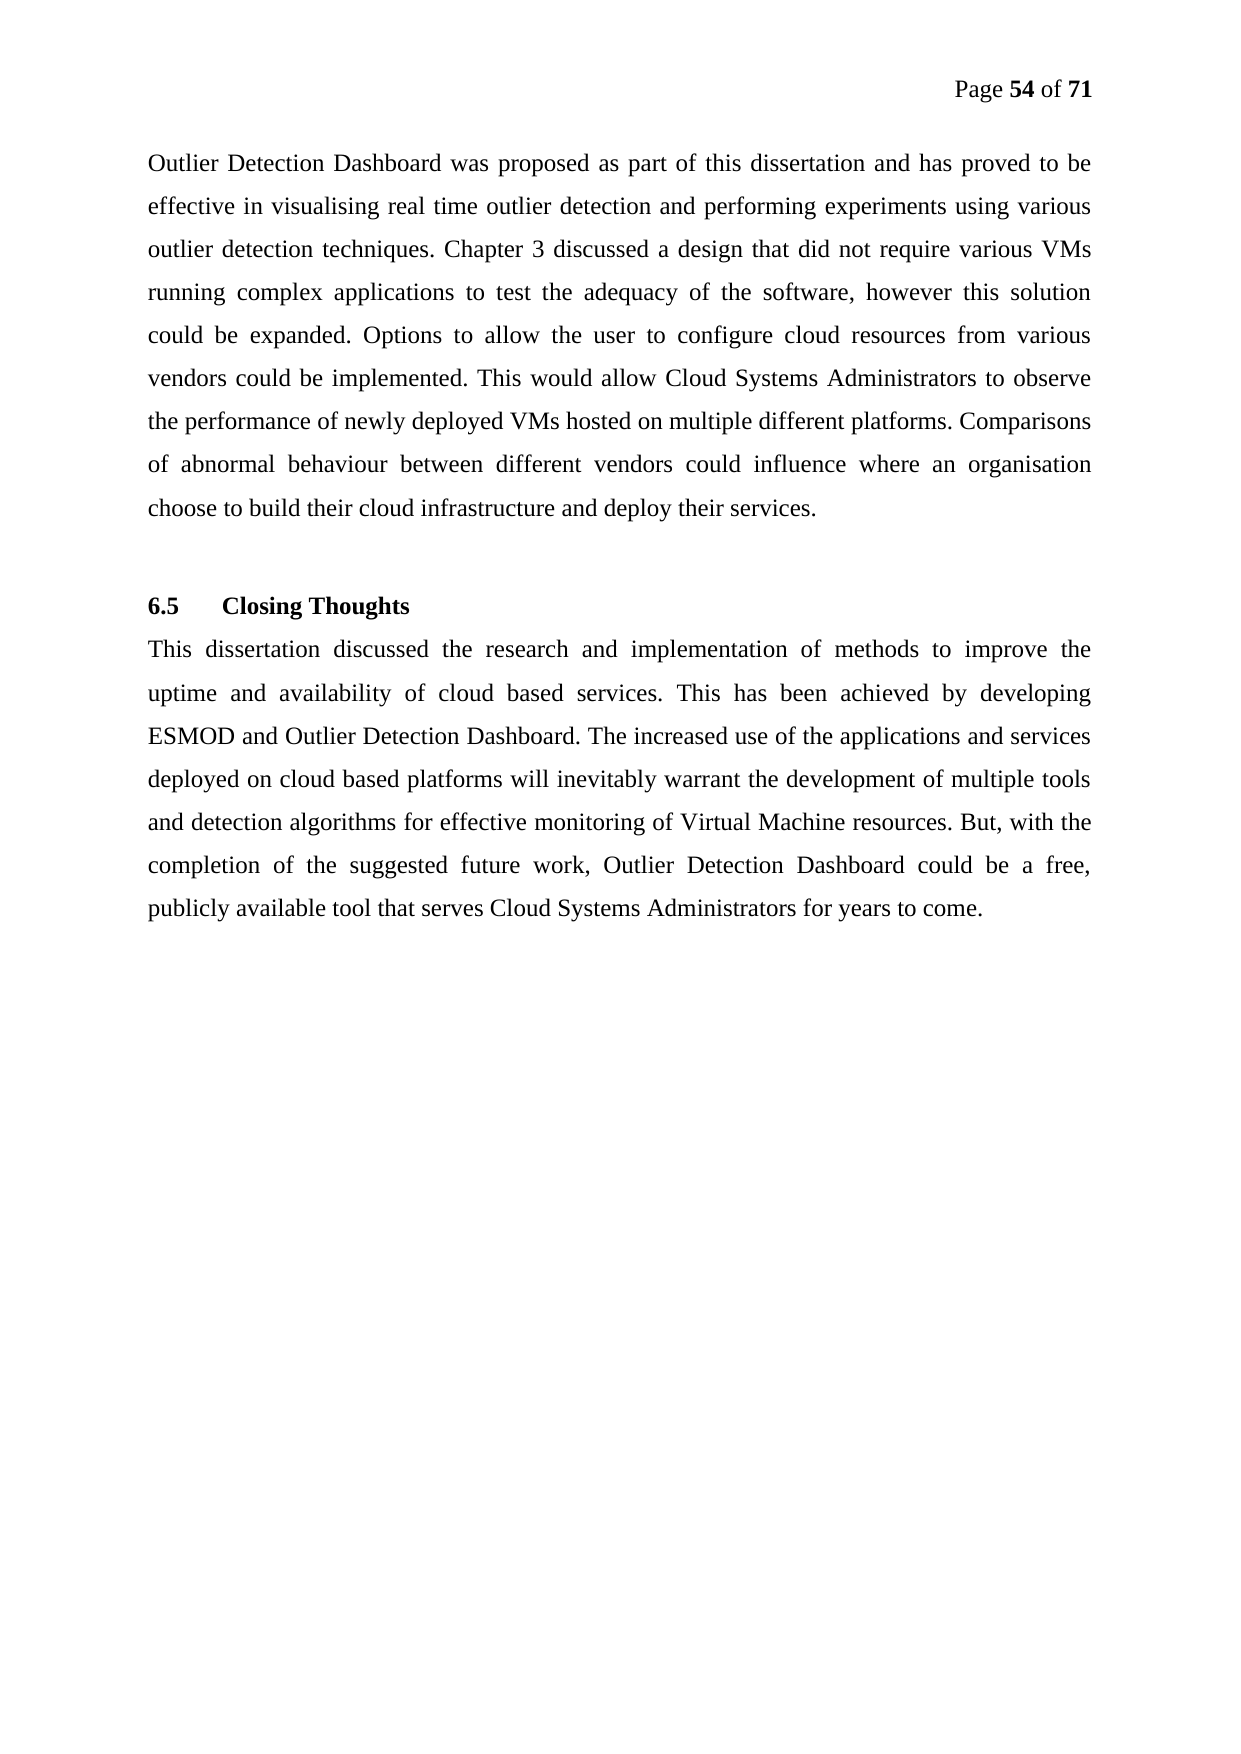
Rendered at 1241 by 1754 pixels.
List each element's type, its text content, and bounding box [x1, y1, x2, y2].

text Closing Thoughts [148, 591, 1092, 620]
text Outlier Detection Dashboard was proposed as part of this dissertation and has proved to be effective in visualising real time outlier detection and performing experiments using various outlier detection techniques. Chapter 3 discussed a design that did not require various VMs running complex applications to test the adequacy of the software, however this solution could be expanded. Options to allow the user to configure cloud resources from various vendors could be implemented. This would allow Cloud Systems Administrators to observe the performance of newly deployed VMs hosted on multiple different platforms. Comparisons of abnormal behaviour between different vendors could influence where an organisation choose to build their cloud infrastructure and deploy their services. [148, 148, 1092, 521]
text This dissertation discussed the research and implementation of methods to improve the uptime and availability of cloud based services. This has been achieved by developing ESMOD and Outlier Detection Dashboard. The increased use of the applications and services deployed on cloud based platforms will inevitably warrant the development of multiple tools and detection algorithms for effective monitoring of Virtual Machine resources. But, with the completion of the suggested future work, Outlier Detection Dashboard could be a free, publicly available tool that serves Cloud Systems Administrators for years to come. [148, 634, 1092, 922]
